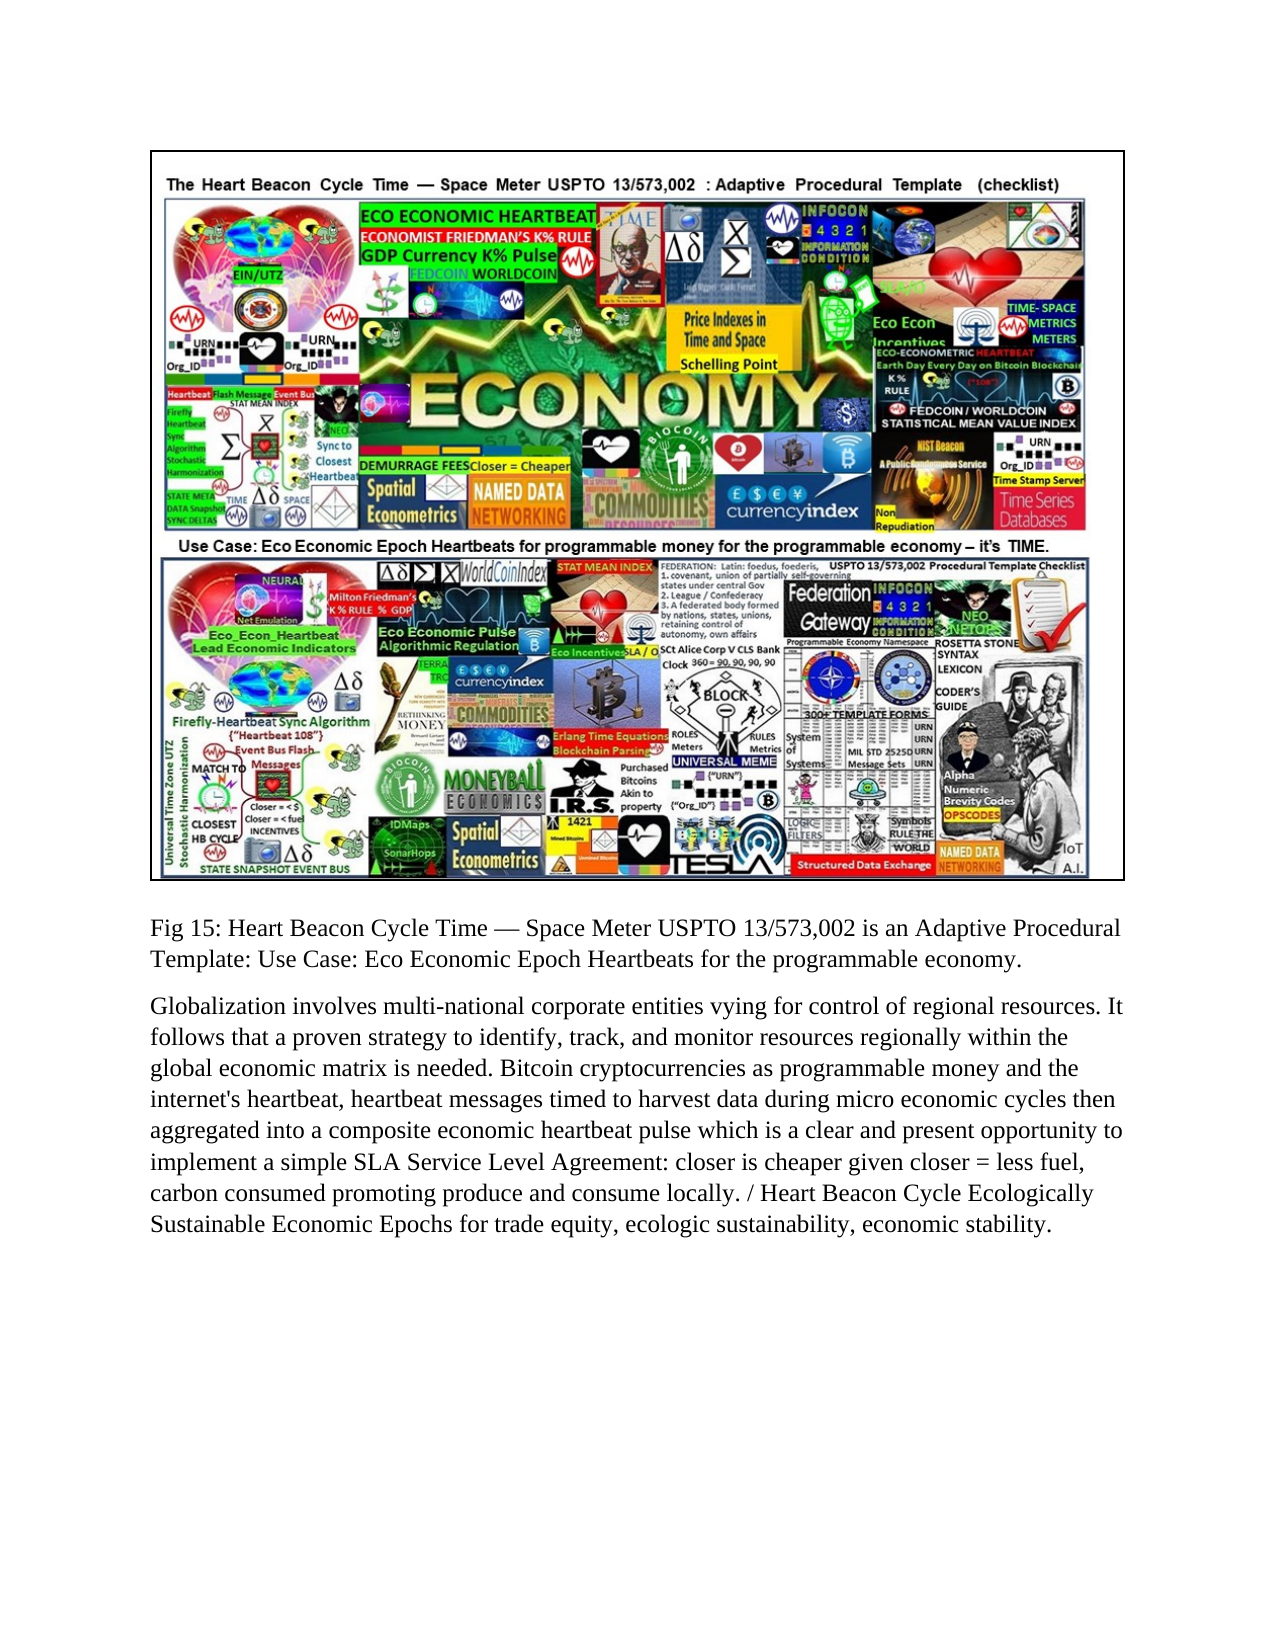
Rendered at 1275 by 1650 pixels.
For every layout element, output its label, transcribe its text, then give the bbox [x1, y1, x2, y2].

text Fig 15: Heart Beacon Cycle Time — Space Meter USPTO 13/573,002 is an Adaptive Procedural Template: Use Case: Eco Economic Epoch Heartbeats for the programmable economy. [150, 913, 1125, 972]
text Globalization involves multi-national corporate entities vying for control of regional resources. It follows that a proven strategy to identify, track, and monitor resources regionally within the global economic matrix is needed. Bitcoin cryptocurrencies as programmable money and the internet's heartbeat, heartbeat messages timed to harvest data during micro economic cycles then aggregated into a composite economic heartbeat pulse which is a clear and present opportunity to implement a simple SLA Service Level Agreement: closer is cheaper given closer = less fuel, carbon consumed promoting produce and consume locally. / Heart Beacon Cycle Ecologically Sustainable Economic Epochs for trade equity, ecologic sustainability, economic stability. [150, 991, 1125, 1237]
picture [152, 152, 1123, 879]
